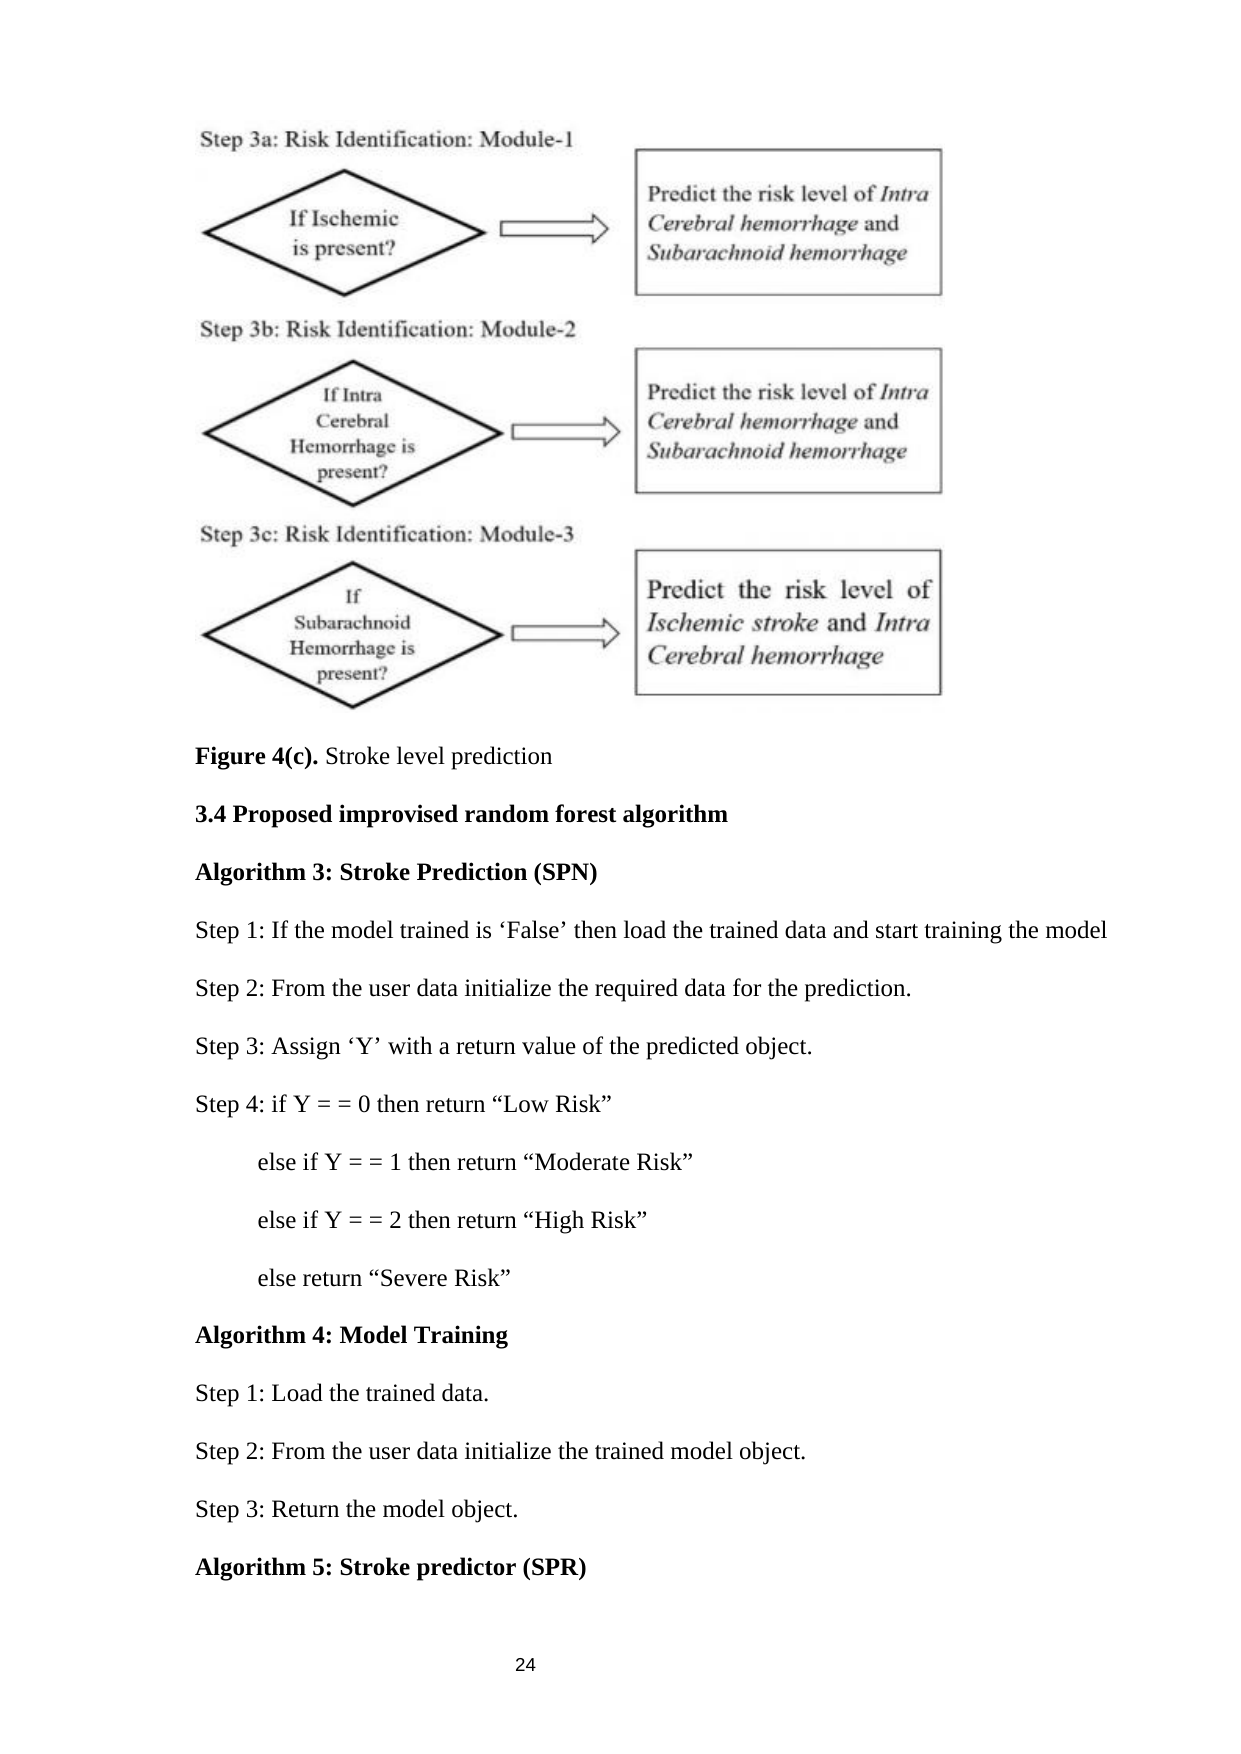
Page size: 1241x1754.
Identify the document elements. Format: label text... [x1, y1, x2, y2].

text else return “Severe Risk” [195, 1263, 1135, 1291]
text else if Y = = 1 then return “Moderate Risk” [195, 1147, 1135, 1176]
text Step 2: From the user data initialize the trained model object. [195, 1436, 1135, 1465]
text Figure 4(c). Stroke level prediction [195, 741, 1135, 770]
text Algorithm 4: Model Training [195, 1321, 1135, 1349]
text else if Y = = 2 then return “High Risk” [195, 1205, 1135, 1233]
text Step 3: Return the model object. [195, 1494, 1135, 1523]
text Step 2: From the user data initialize the required data for the prediction. [195, 973, 1135, 1002]
text Step 3: Assign ‘Y’ with a return value of the predicted object. [195, 1031, 1135, 1060]
text 3.4 Proposed improvised random forest algorithm [195, 799, 1135, 828]
text Step 1: Load the trained data. [195, 1378, 1135, 1407]
picture [195, 120, 945, 713]
text Step 1: If the model trained is ‘False’ then load the trained data and start training the model [195, 915, 1135, 944]
text Algorithm 5: Stroke predictor (SPR) [195, 1552, 1135, 1581]
text Step 4: if Y = = 0 then return “Low Risk” [195, 1089, 1135, 1118]
text Algorithm 3: Stroke Prediction (SPN) [195, 857, 1135, 886]
